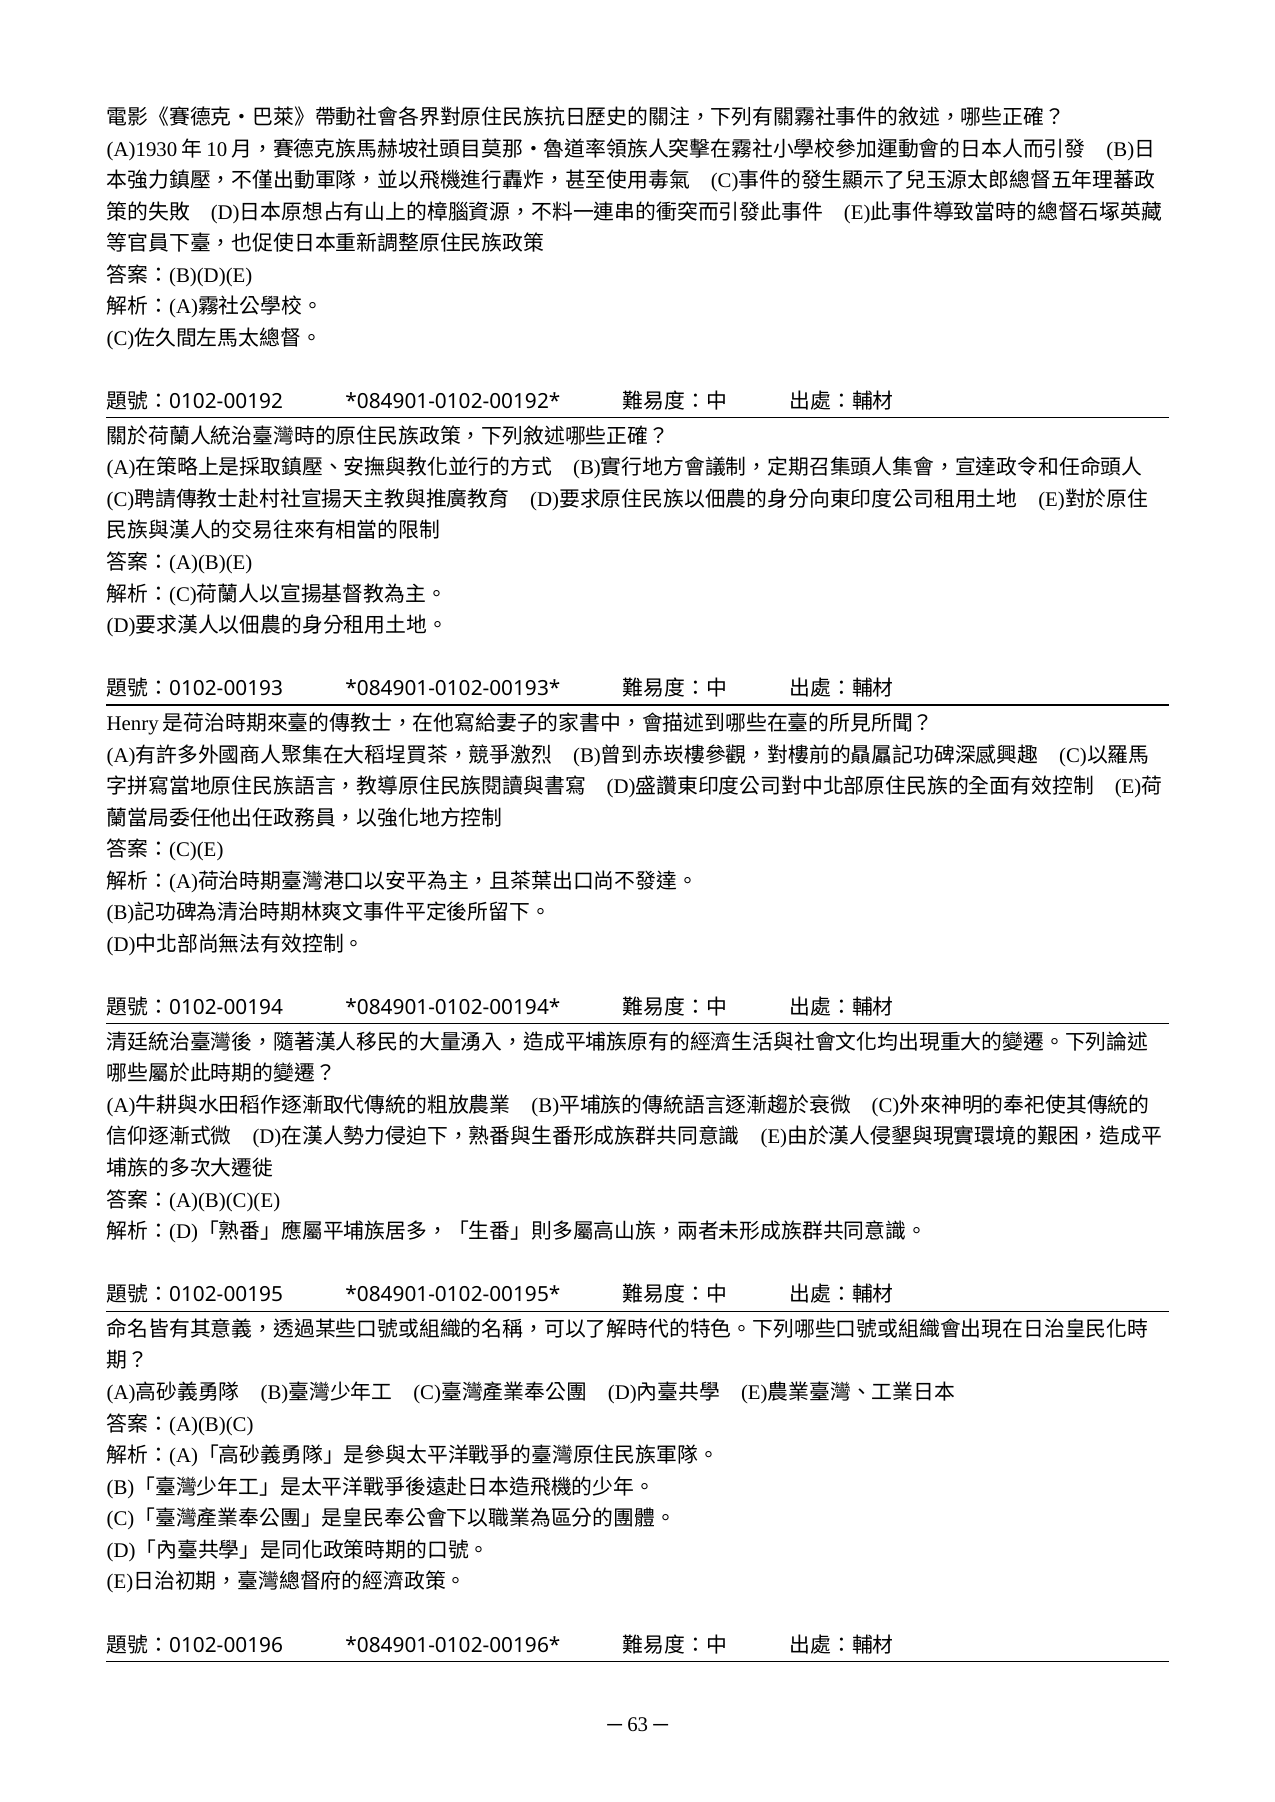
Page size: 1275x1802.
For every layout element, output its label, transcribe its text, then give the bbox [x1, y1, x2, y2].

text 解析：(D)「熟番」應屬平埔族居多，「生番」則多屬高山族，兩者未形成族群共同意識。 [106, 1214, 1169, 1245]
text 電影《賽德克‧巴萊》帶動社會各界對原住民族抗日歷史的關注，下列有關霧社事件的敘述，哪些正確？ (A)1930年10月，賽德克族馬赫坡社頭目莫那‧魯道率領族人突擊在霧社小學校參加運動會的日本人而引發 (B)日本強力鎮壓，不僅出動軍隊，並以飛機進行轟炸，甚至使用毒氣 (C)事件的發生顯示了兒玉源太郎總督五年理蕃政策的失敗 (D)日本原想占有山上的樟腦資源，不料一連串的衝突而引發此事件 (E)此事件導致當時的總督石塚英藏等官員下臺，也促使日本重新調整原住民族政策 [106, 100, 1169, 257]
text 答案：(C)(E) [106, 832, 1169, 863]
text 命名皆有其意義，透過某些口號或組織的名稱，可以了解時代的特色。下列哪些口號或組織會出現在日治皇民化時期？ (A)高砂義勇隊 (B)臺灣少年工 (C)臺灣產業奉公團 (D)內臺共學 (E)農業臺灣、工業日本 [106, 1312, 1169, 1406]
text 解析：(C)荷蘭人以宣揚基督教為主。 (D)要求漢人以佃農的身分租用土地。 [106, 576, 1169, 639]
text 答案：(A)(B)(C) [106, 1406, 1169, 1438]
text 清廷統治臺灣後，隨著漢人移民的大量湧入，造成平埔族原有的經濟生活與社會文化均出現重大的變遷。下列論述哪些屬於此時期的變遷？ (A)牛耕與水田稻作逐漸取代傳統的粗放農業 (B)平埔族的傳統語言逐漸趨於衰微 (C)外來神明的奉祀使其傳統的信仰逐漸式微 (D)在漢人勢力侵迫下，熟番與生番形成族群共同意識 (E)由於漢人侵墾與現實環境的艱困，造成平埔族的多次大遷徙 [106, 1024, 1169, 1182]
text 解析：(A)荷治時期臺灣港口以安平為主，且茶葉出口尚不發達。 (B)記功碑為清治時期林爽文事件平定後所留下。 (D)中北部尚無法有效控制。 [106, 863, 1169, 958]
text 解析：(A)霧社公學校。 (C)佐久間左馬太總督。 [106, 289, 1169, 352]
text 題號：0102-00193 *084901-0102-00193* 難易度：中 出處：輔材 [106, 671, 1169, 704]
text 題號：0102-00192 *084901-0102-00192* 難易度：中 出處：輔材 [106, 384, 1169, 417]
text 題號：0102-00194 *084901-0102-00194* 難易度：中 出處：輔材 [106, 990, 1169, 1023]
text 答案：(B)(D)(E) [106, 257, 1169, 289]
text 答案：(A)(B)(E) [106, 545, 1169, 576]
text 關於荷蘭人統治臺灣時的原住民族政策，下列敘述哪些正確？ (A)在策略上是採取鎮壓、安撫與教化並行的方式 (B)實行地方會議制，定期召集頭人集會，宣達政令和任命頭人 (C)聘請傳教士赴村社宣揚天主教與推廣教育 (D)要求原住民族以佃農的身分向東印度公司租用土地 (E)對於原住民族與漢人的交易往來有相當的限制 [106, 418, 1169, 545]
text 題號：0102-00195 *084901-0102-00195* 難易度：中 出處：輔材 [106, 1277, 1169, 1311]
text Henry是荷治時期來臺的傳教士，在他寫給妻子的家書中，會描述到哪些在臺的所見所聞？ (A)有許多外國商人聚集在大稻埕買茶，競爭激烈 (B)曾到赤崁樓參觀，對樓前的贔屭記功碑深感興趣 (C)以羅馬字拼寫當地原住民族語言，教導原住民族閱讀與書寫 (D)盛讚東印度公司對中北部原住民族的全面有效控制 (E)荷蘭當局委任他出任政務員，以強化地方控制 [106, 706, 1169, 832]
text 題號：0102-00196 *084901-0102-00196* 難易度：中 出處：輔材 [106, 1627, 1169, 1661]
text 答案：(A)(B)(C)(E) [106, 1182, 1169, 1214]
text 解析：(A)「高砂義勇隊」是參與太平洋戰爭的臺灣原住民族軍隊。 (B)「臺灣少年工」是太平洋戰爭後遠赴日本造飛機的少年。 (C)「臺灣產業奉公團」是皇民奉公會下以職業為區分的團體。 (D)「內臺共學」是同化政策時期的口號。 (E)日治初期，臺灣總督府的經濟政策。 [106, 1438, 1169, 1596]
